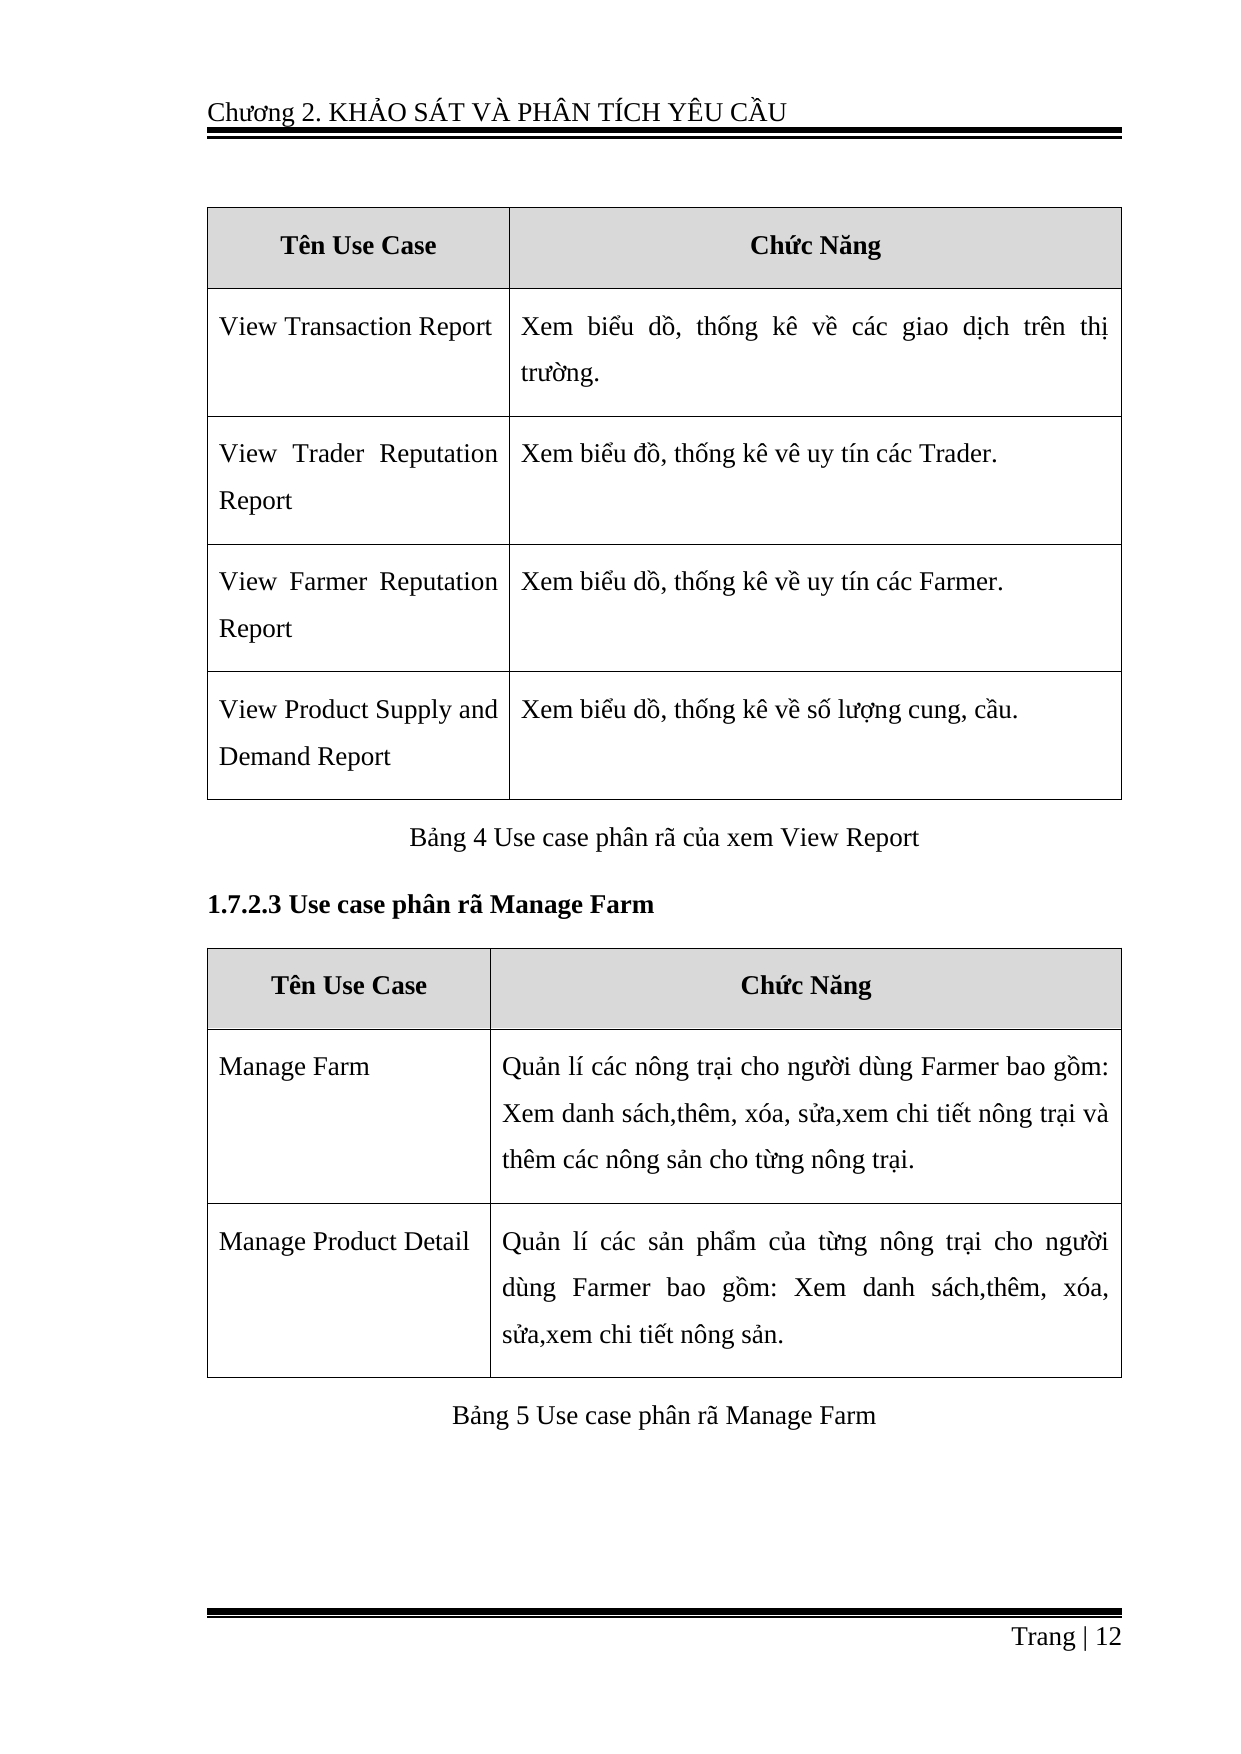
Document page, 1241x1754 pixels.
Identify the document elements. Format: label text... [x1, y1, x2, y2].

table_cell Xem biểu dồ, thống kê về số lượng cung, cầu. [510, 672, 1121, 799]
table_header Tên Use Case [208, 208, 509, 288]
table_cell View Transaction Report [208, 289, 509, 416]
table_cell Xem biểu dồ, thống kê về uy tín các Farmer. [510, 545, 1121, 671]
table_cell Manage Product Detail [208, 1204, 490, 1377]
table_cell Quản lí các nông trại cho người dùng Farmer bao gồm: Xem danh sách,thêm, xóa, sửa,xem chi tiết nông trại và thêm các nông sản cho từng nông trại. [491, 1030, 1121, 1203]
table_cell View Trader Reputation Report [208, 417, 509, 543]
table_header Tên Use Case [208, 949, 490, 1028]
text Bảng 4 Use case phân rã của xem View Report [207, 821, 1122, 852]
table_header Chức Năng [510, 208, 1121, 288]
table_cell Xem biểu dồ, thống kê về các giao dịch trên thị trường. [510, 289, 1121, 416]
table_cell Quản lí các sản phẩm của từng nông trại cho người dùng Farmer bao gồm: Xem danh sách,thêm, xóa, sửa,xem chi tiết nông sản. [491, 1204, 1121, 1377]
subtitle Use case phân rã Manage Farm [207, 888, 1122, 919]
table_cell Manage Farm [208, 1030, 490, 1203]
table_header Chức Năng [491, 949, 1121, 1028]
table_cell View Farmer Reputation Report [208, 545, 509, 671]
table_cell Xem biểu đồ, thống kê vê uy tín các Trader. [510, 417, 1121, 543]
text Bảng 5 Use case phân rã Manage Farm [207, 1399, 1122, 1430]
table_cell View Product Supply and Demand Report [208, 672, 509, 799]
